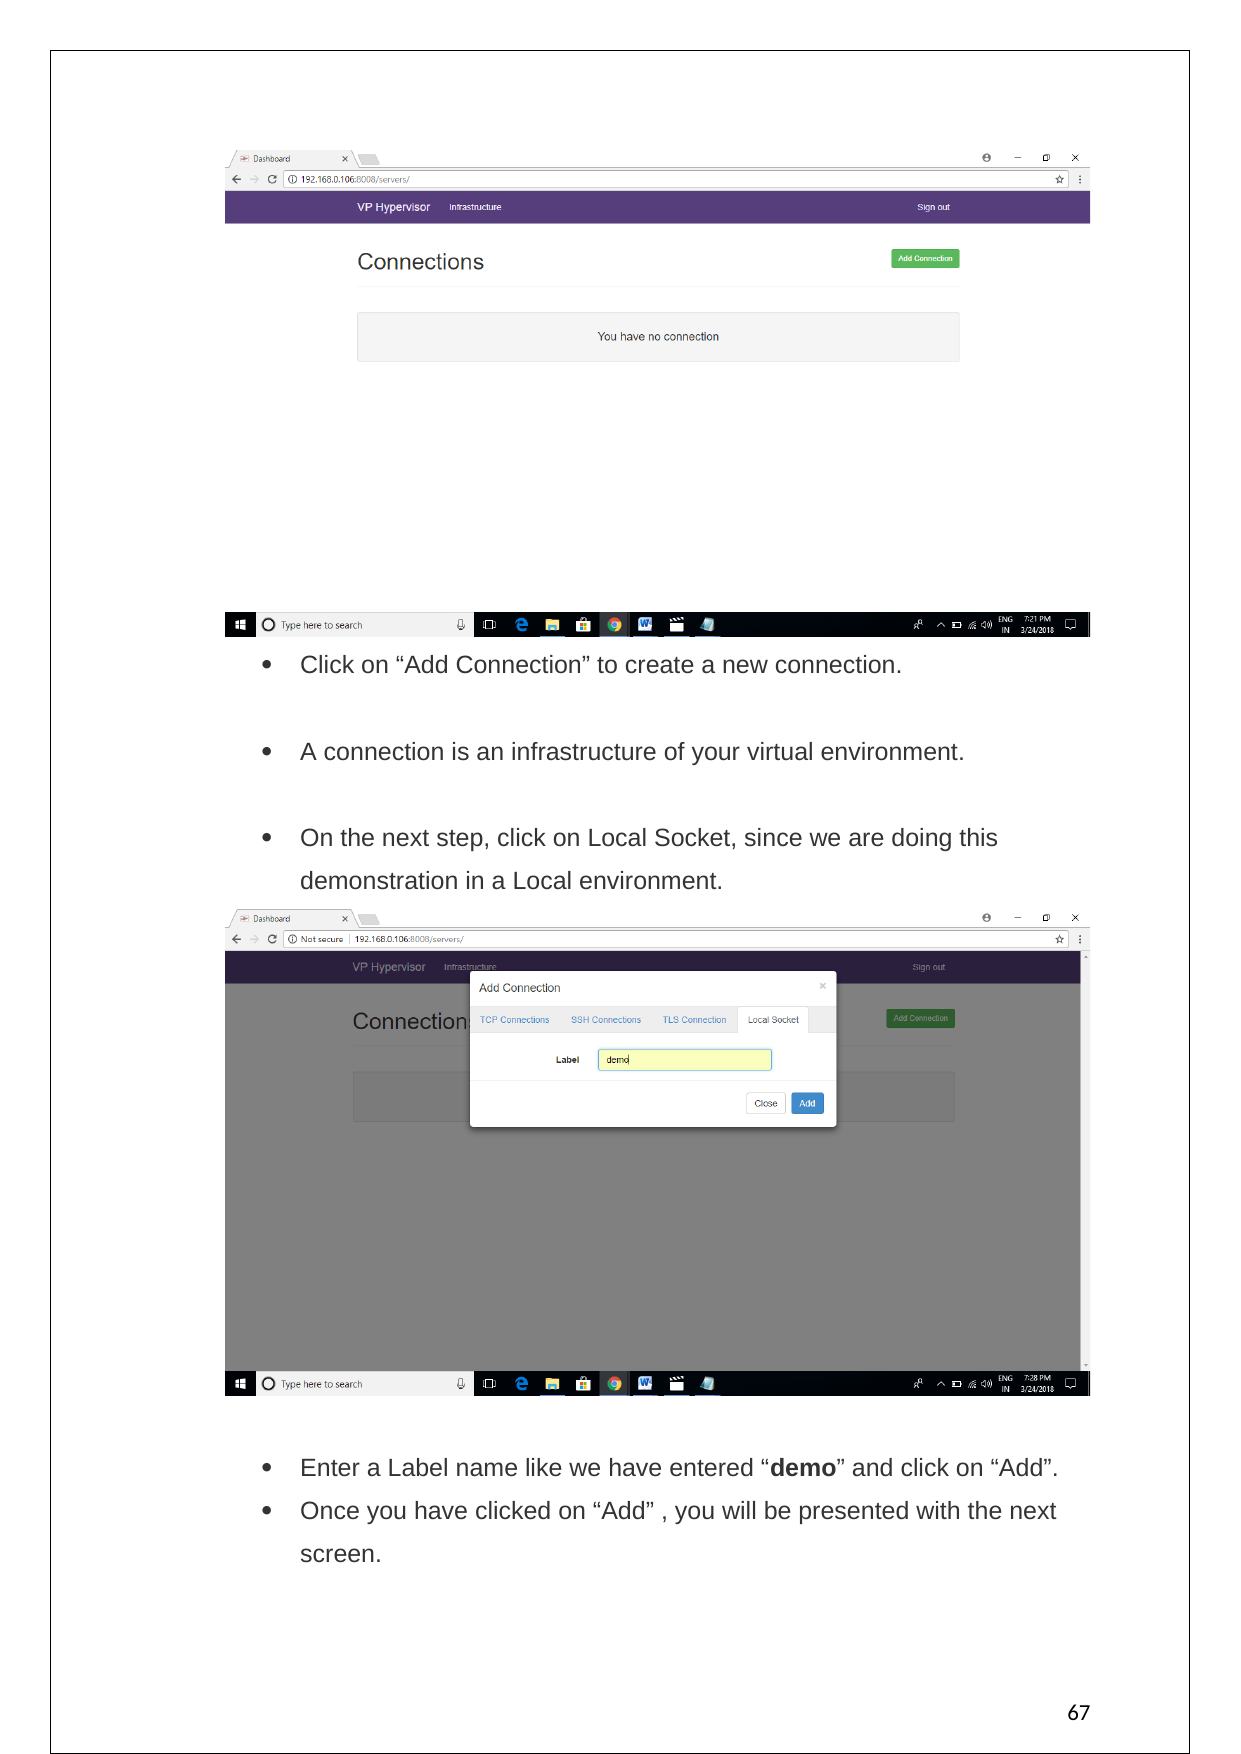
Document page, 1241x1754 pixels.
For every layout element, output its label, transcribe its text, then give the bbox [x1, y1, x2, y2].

list Enter a Label name like we have entered “demo” and click on “Add”. [262, 1453, 1090, 1482]
list On the next step, click on Local Socket, since we are doing this demonstration in a Local environment. [262, 823, 1090, 895]
list A connection is an infrastructure of your virtual environment. [262, 737, 1090, 766]
picture [225, 150, 1091, 637]
list Once you have clicked on “Add” , you will be presented with the next screen. [262, 1496, 1090, 1568]
list Click on “Add Connection” to create a new connection. [262, 650, 1090, 679]
picture [225, 909, 1091, 1396]
